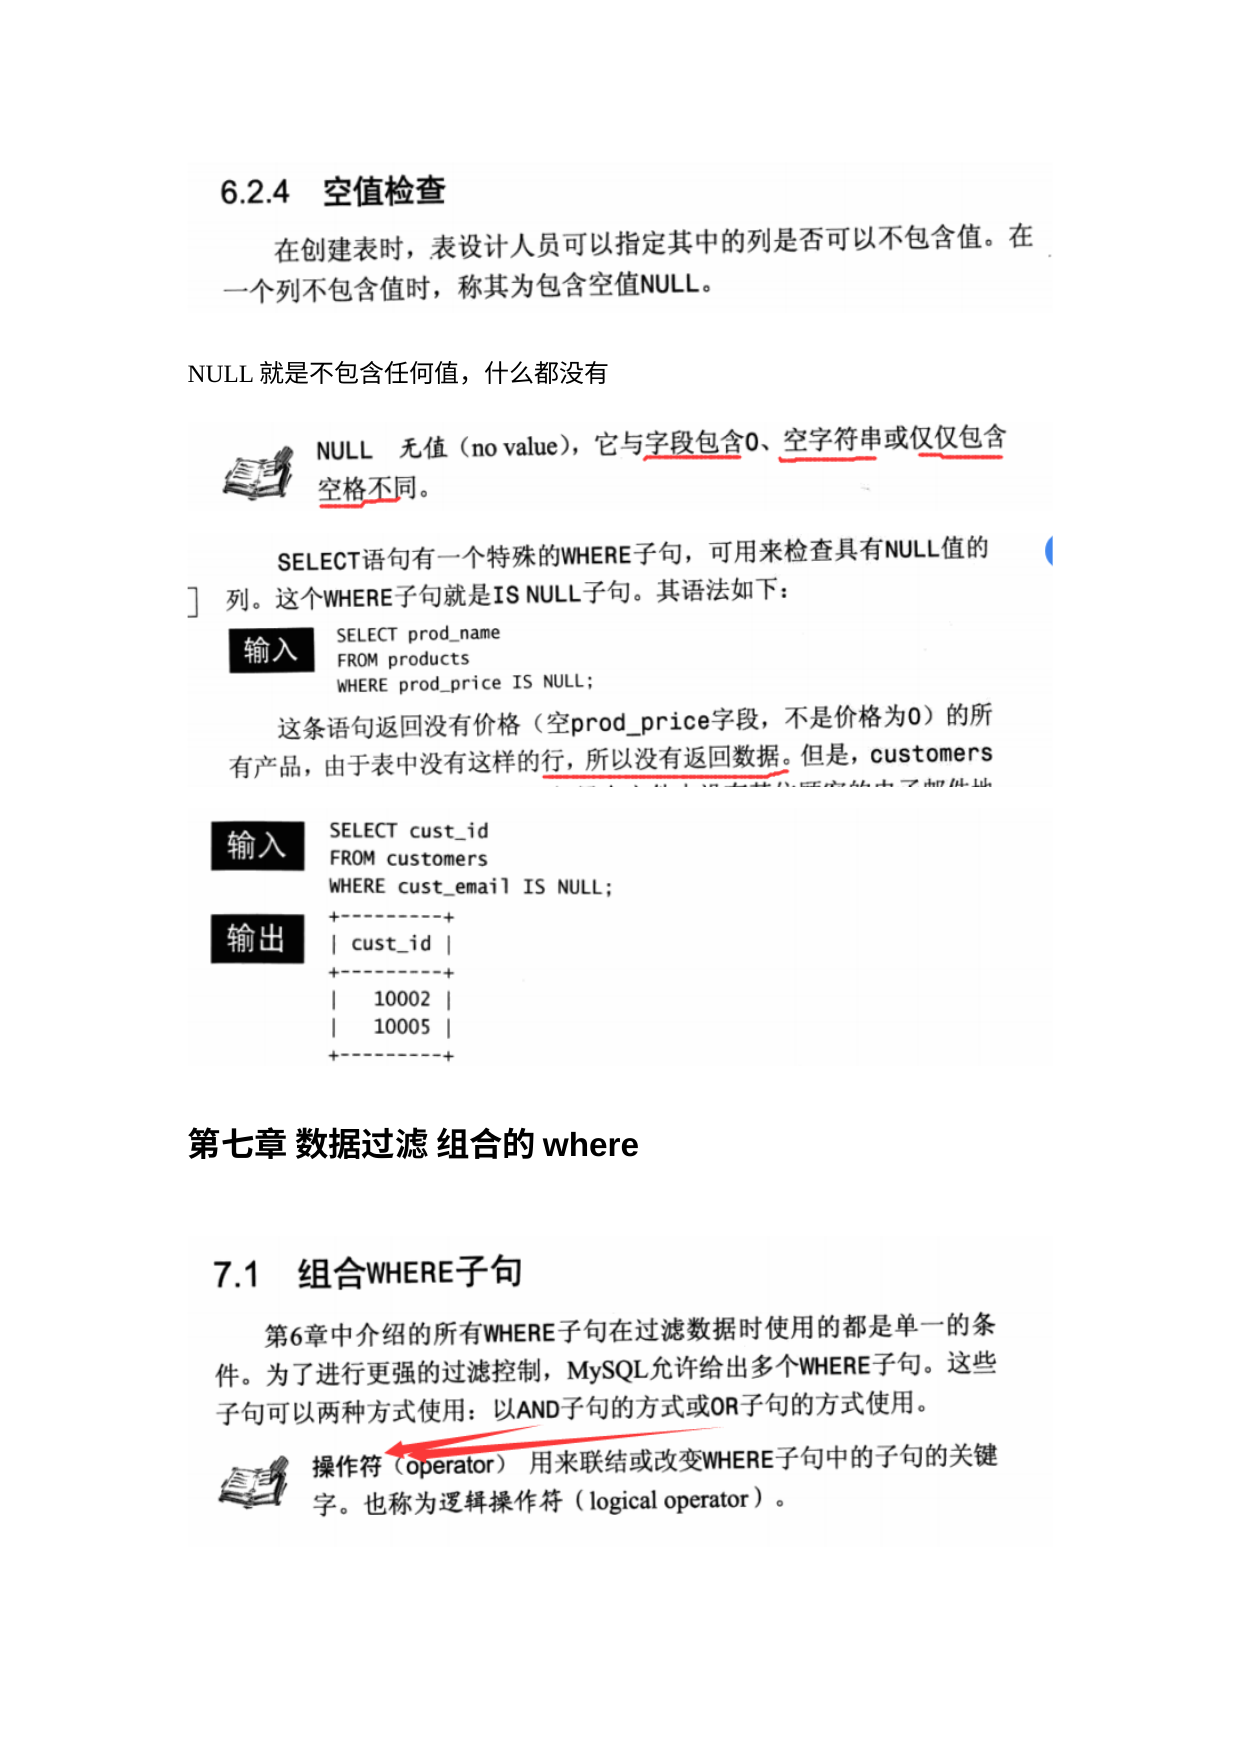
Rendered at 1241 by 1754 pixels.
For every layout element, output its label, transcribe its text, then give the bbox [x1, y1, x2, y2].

picture [187, 1236, 1053, 1547]
picture [187, 422, 1053, 511]
subtitle 第七章 数据过滤 组合的where [187, 1110, 1053, 1175]
text NULL就是不包含任何值，什么都没有 [187, 339, 1053, 404]
picture [187, 162, 1053, 313]
picture [187, 533, 1053, 787]
picture [187, 808, 1053, 1066]
